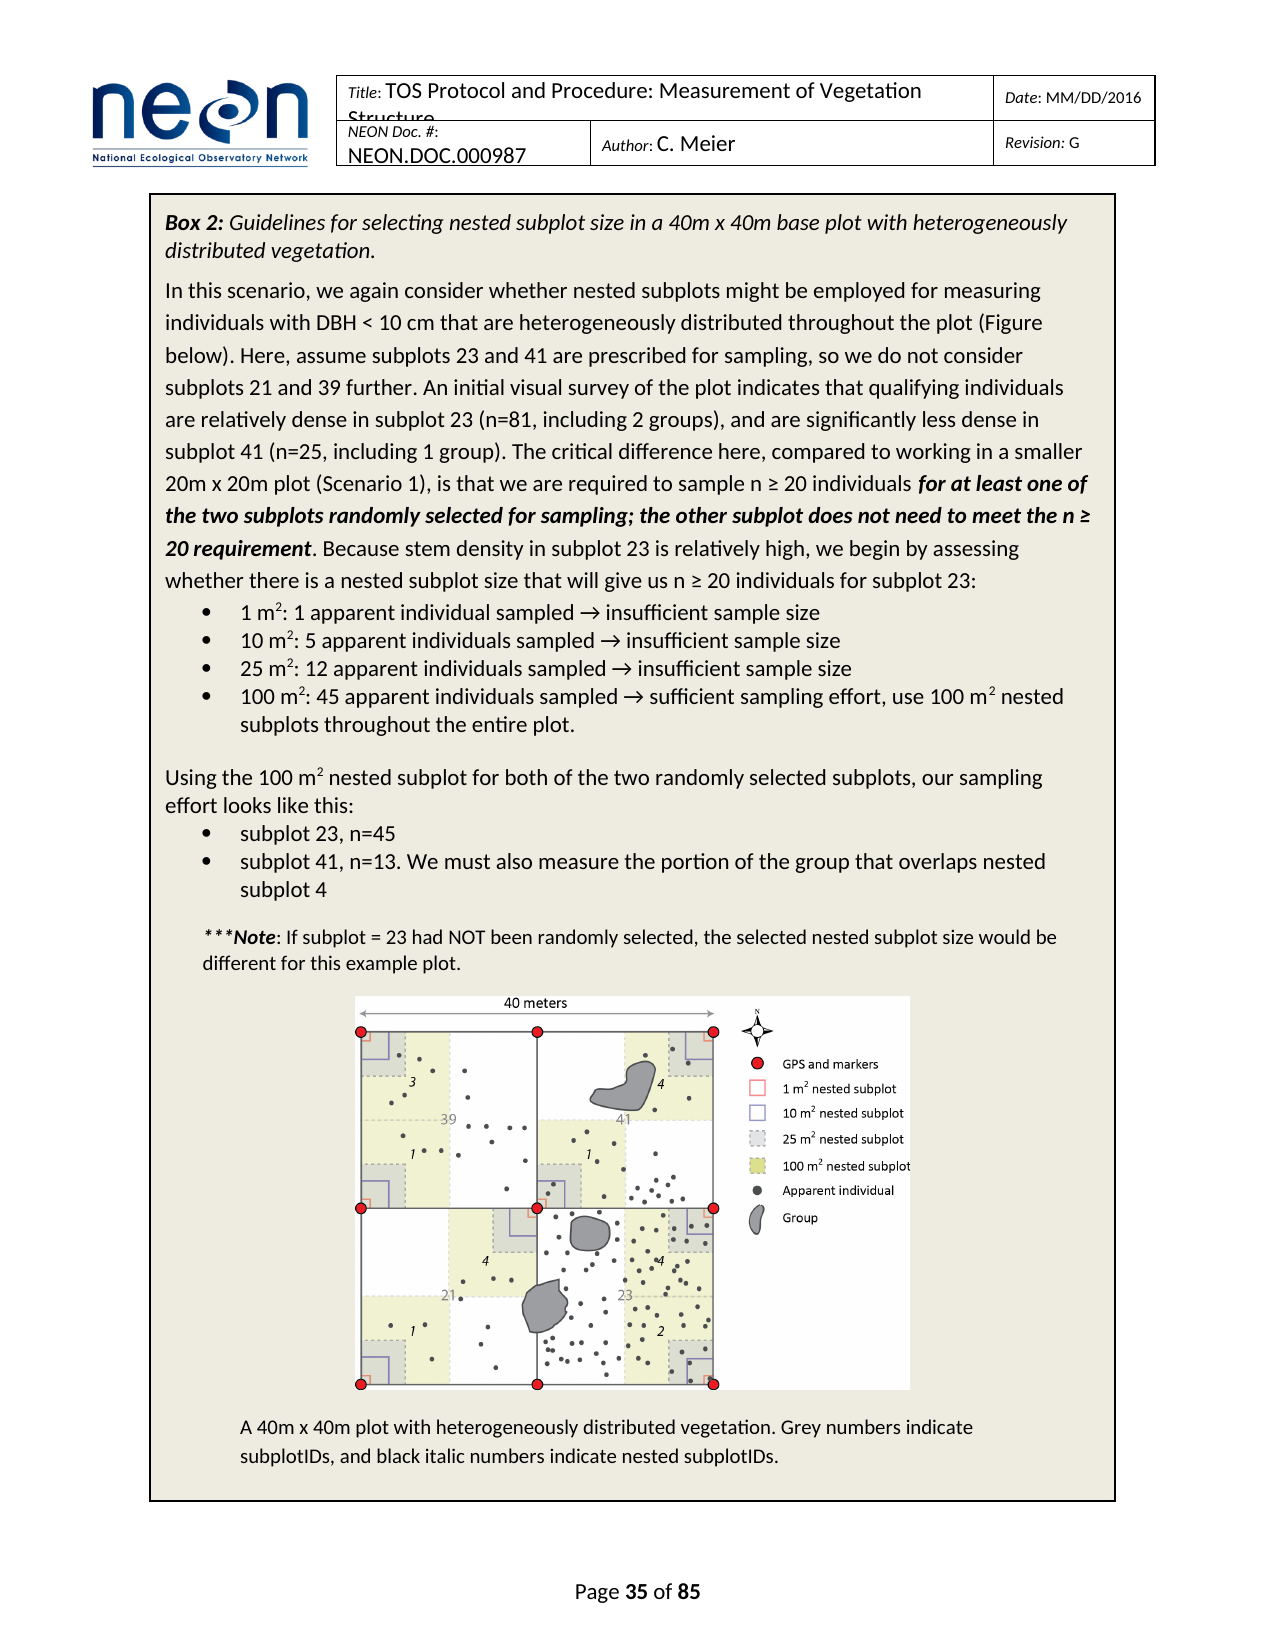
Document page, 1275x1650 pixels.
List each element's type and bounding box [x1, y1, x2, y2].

picture [77, 61, 308, 179]
picture [355, 996, 911, 1390]
